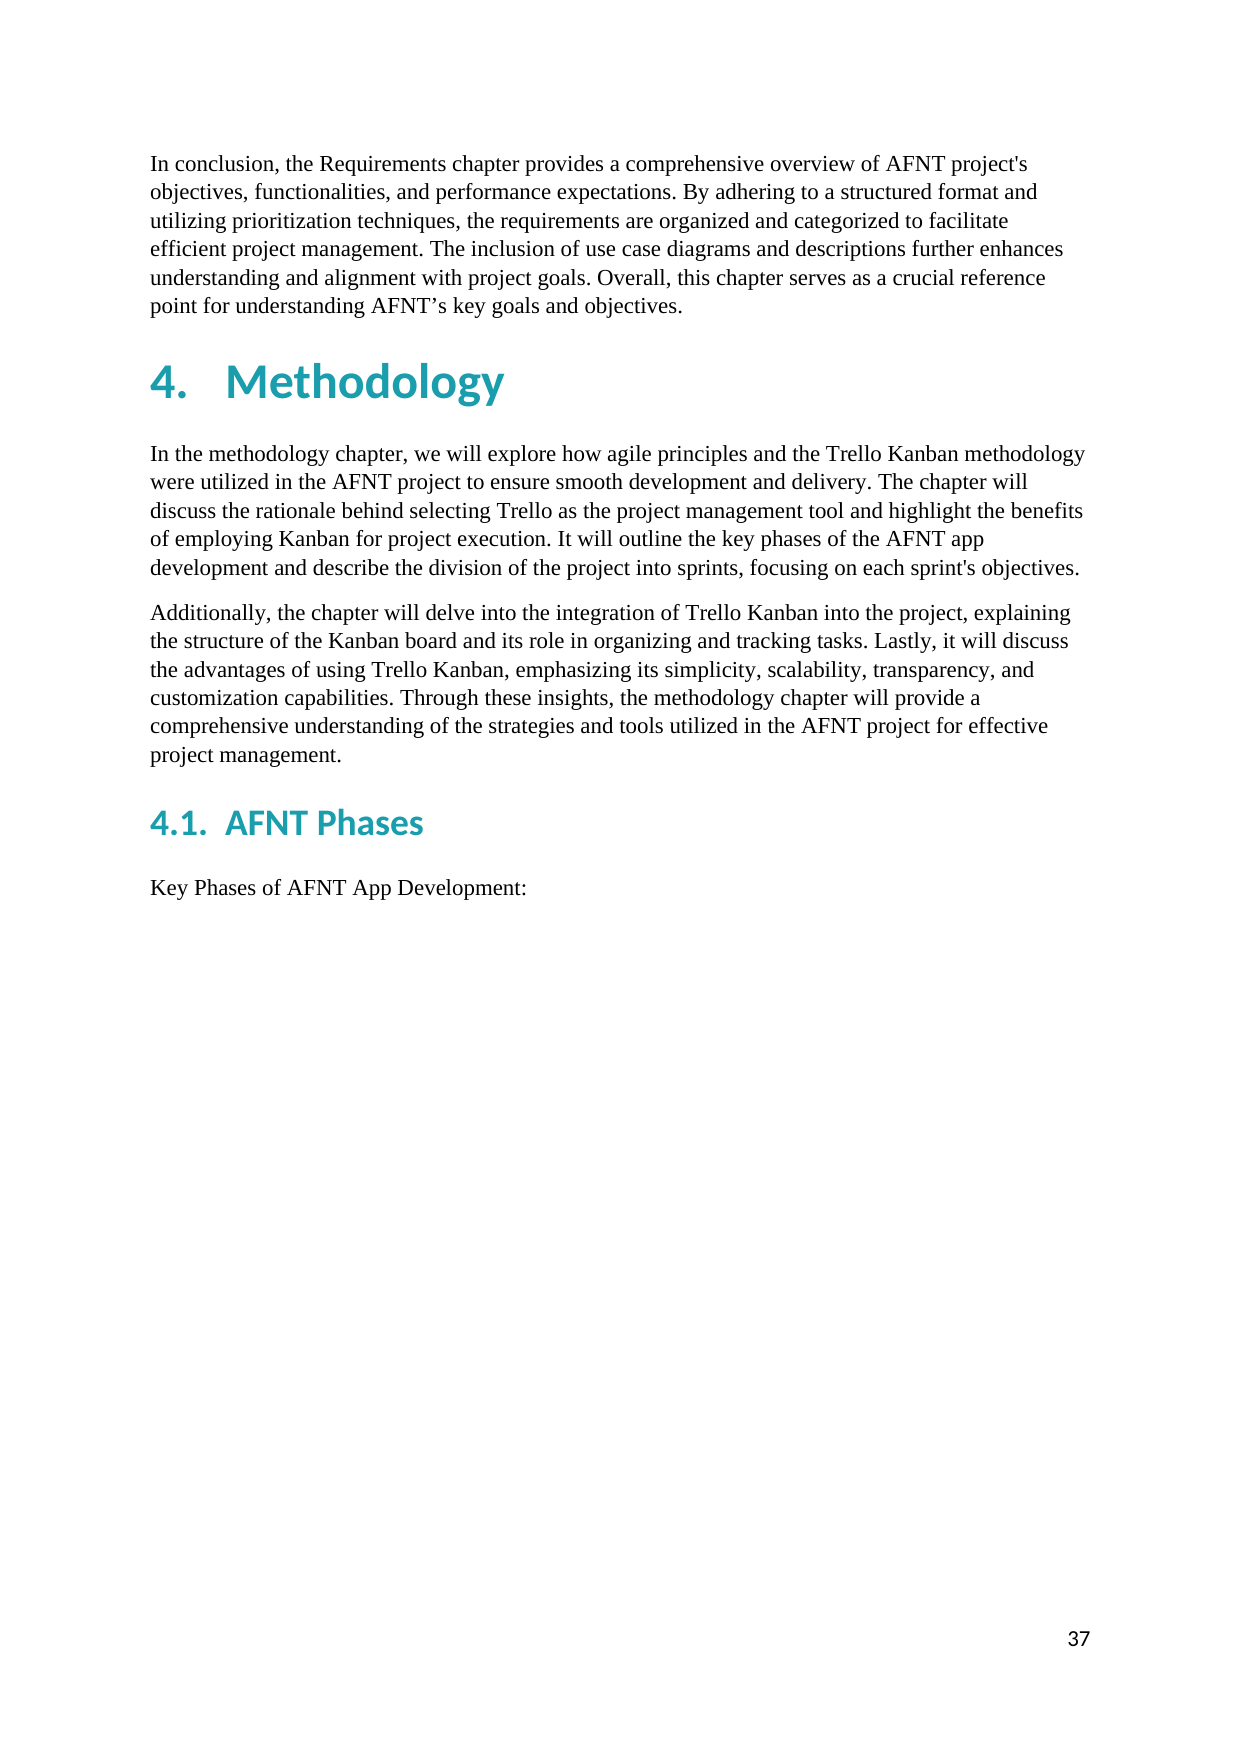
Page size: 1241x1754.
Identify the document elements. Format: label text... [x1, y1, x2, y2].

text In conclusion, the Requirements chapter provides a comprehensive overview of AFNT project's objectives, functionalities, and performance expectations. By adhering to a structured format and utilizing prioritization techniques, the requirements are organized and categorized to facilitate efficient project management. The inclusion of use case diagrams and descriptions further enhances understanding and alignment with project goals. Overall, this chapter serves as a crucial reference point for understanding AFNT’s key goals and objectives. [150, 150, 1090, 318]
text In the methodology chapter, we will explore how agile principles and the Trello Kanban methodology were utilized in the AFNT project to ensure smooth development and delivery. The chapter will discuss the rationale behind selecting Trello as the project management tool and highlight the benefits of employing Kanban for project execution. It will outline the key phases of the AFNT app development and describe the division of the project into sprints, focusing on each sprint's objectives. [150, 440, 1090, 580]
text Key Phases of AFNT App Development: [150, 874, 1090, 900]
subtitle Methodology [150, 350, 1090, 411]
text Additionally, the chapter will delve into the integration of Trello Kanban into the project, explaining the structure of the Kanban board and its role in organizing and tracking tasks. Lastly, it will discuss the advantages of using Trello Kanban, emphasizing its simplicity, scalability, transparency, and customization capabilities. Through these insights, the methodology chapter will provide a comprehensive understanding of the strategies and tools utilized in the AFNT project for effective project management. [150, 599, 1090, 767]
subtitle AFNT Phases [150, 799, 1090, 844]
